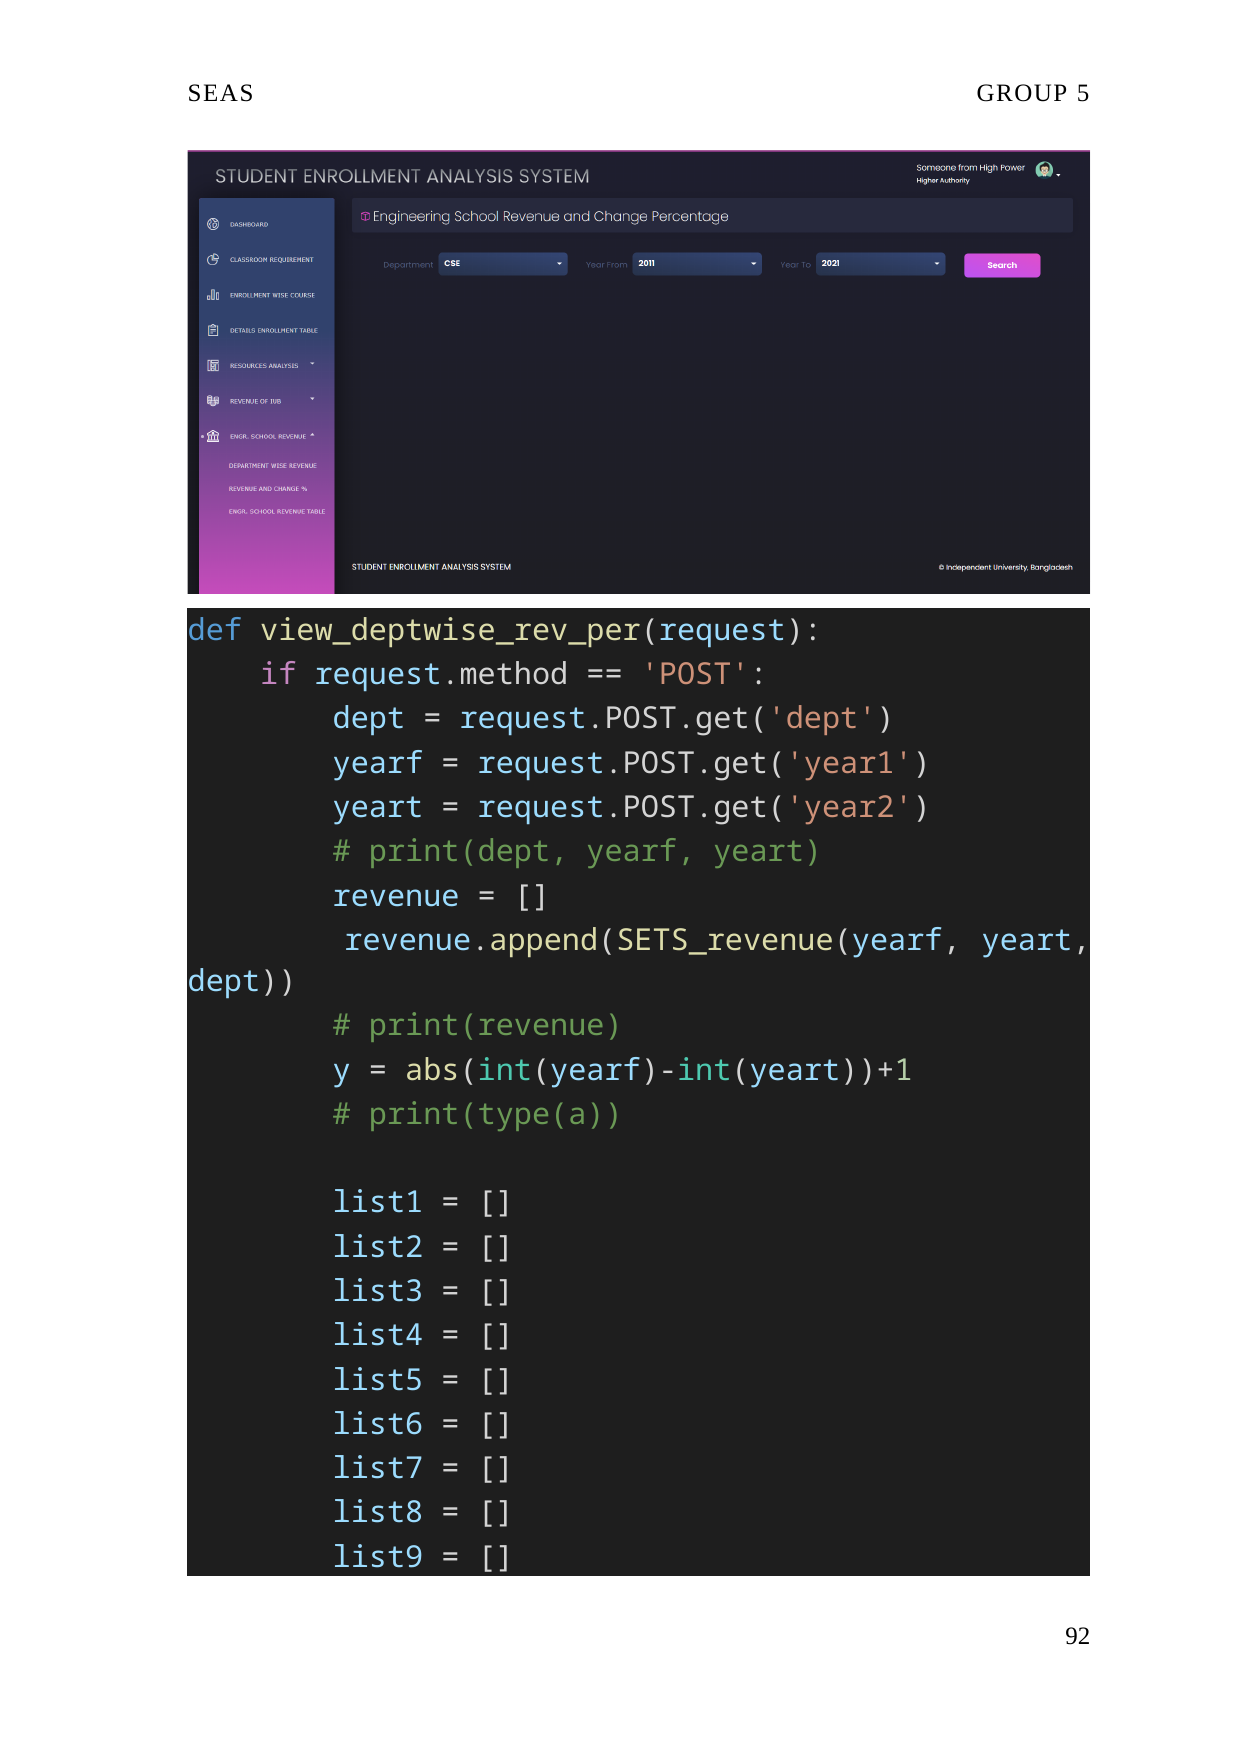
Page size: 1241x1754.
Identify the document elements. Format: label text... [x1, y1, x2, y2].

picture [187, 150, 1091, 594]
text # print(revenue) [187, 1003, 1090, 1044]
text revenue = [] [187, 874, 1090, 915]
text list3 = [] [187, 1269, 1090, 1310]
text list2 = [] [187, 1225, 1090, 1266]
text if request.method == 'POST': [187, 652, 1090, 693]
text revenue.append(SETS_revenue(yearf, yeart, dept)) [187, 918, 1090, 1000]
text dept = request.POST.get('dept') [187, 697, 1090, 738]
text # print(type(a)) [187, 1092, 1090, 1133]
text def view_deptwise_rev_per(request): [187, 608, 1090, 649]
text list6 = [] [187, 1402, 1090, 1443]
text list5 = [] [187, 1358, 1090, 1399]
text list1 = [] [187, 1181, 1090, 1222]
text # print(dept, yearf, yeart) [187, 829, 1090, 871]
text list8 = [] [187, 1490, 1090, 1532]
text list4 = [] [187, 1313, 1090, 1354]
text list9 = [] [187, 1535, 1090, 1576]
text list7 = [] [187, 1446, 1090, 1487]
text yeart = request.POST.get('year2') [187, 785, 1090, 826]
text y = abs(int(yearf)-int(yeart))+1 [187, 1048, 1090, 1089]
text yearf = request.POST.get('year1') [187, 741, 1090, 782]
